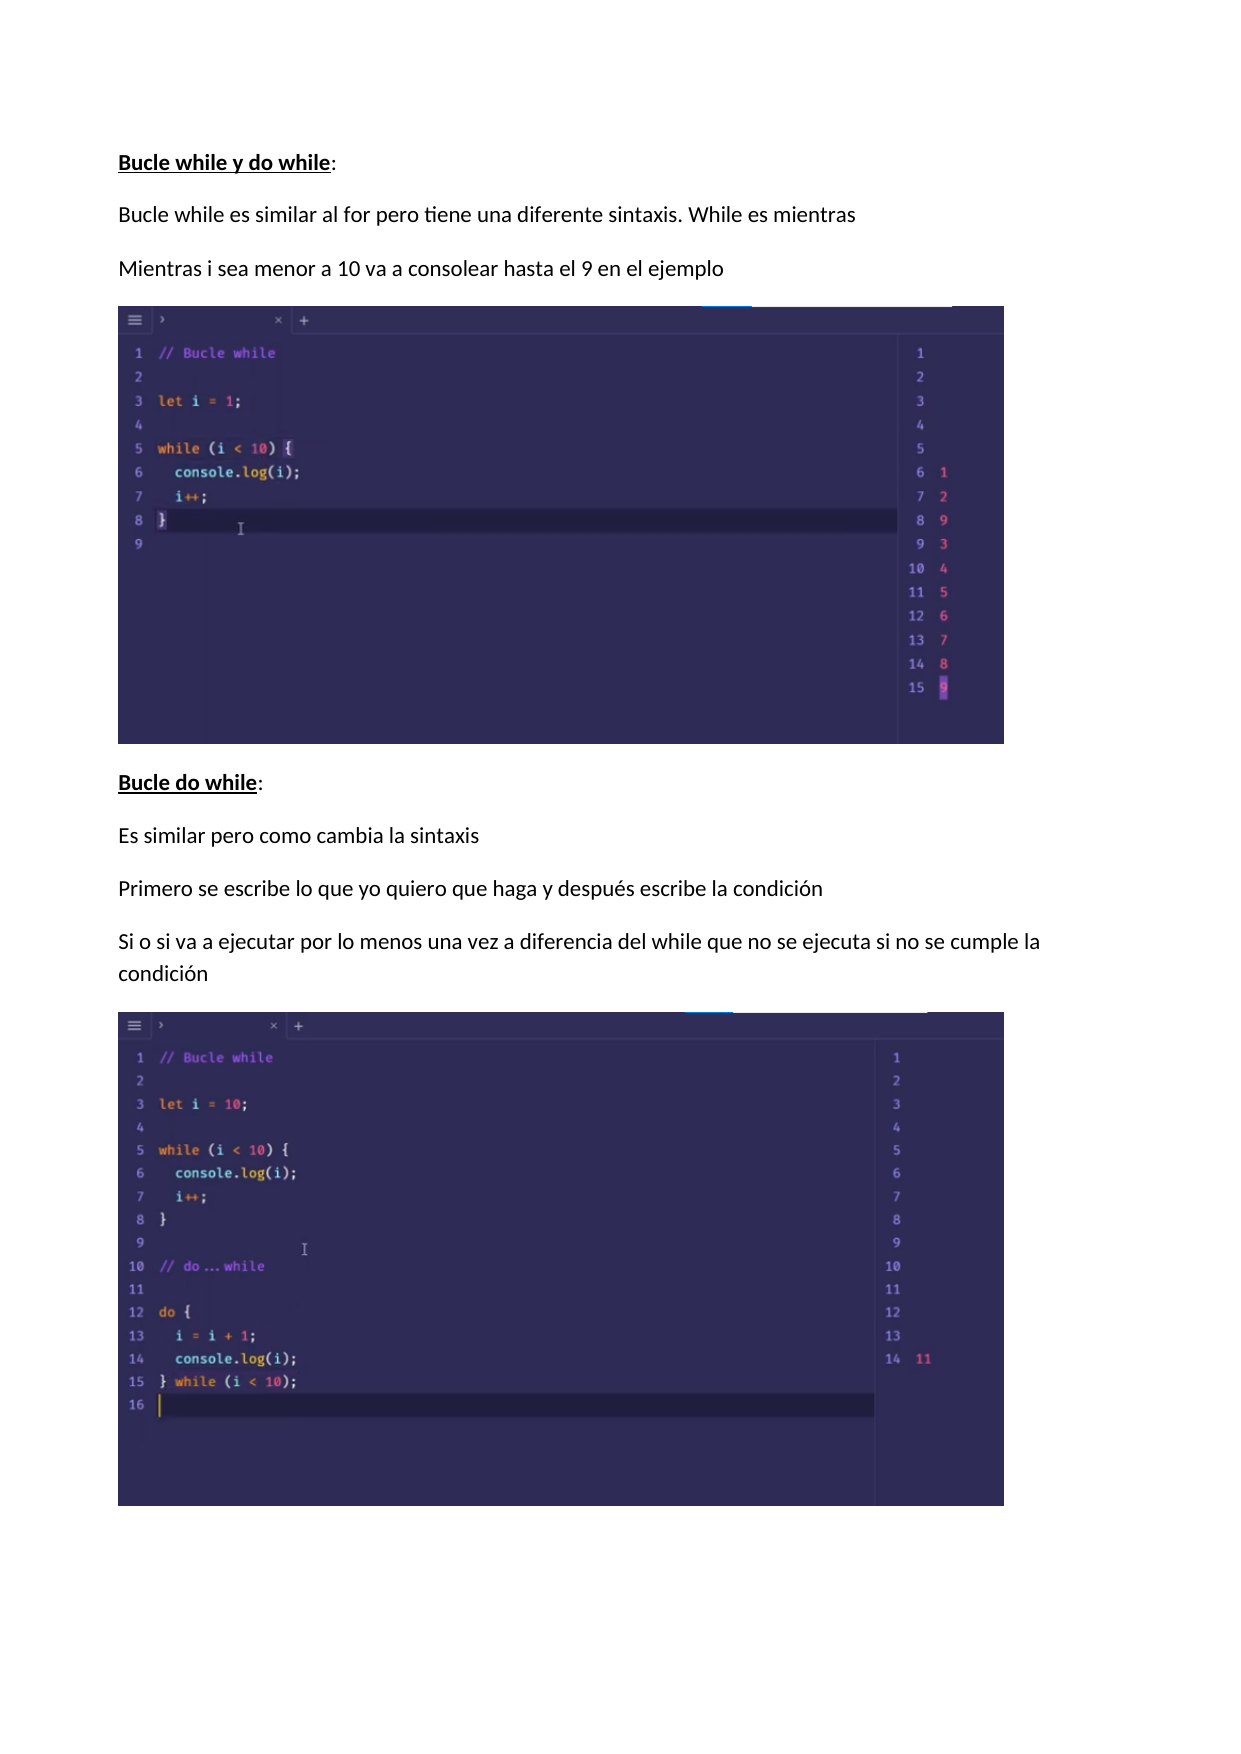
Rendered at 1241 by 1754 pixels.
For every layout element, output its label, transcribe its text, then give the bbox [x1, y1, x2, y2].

text Es similar pero como cambia la sintaxis [118, 821, 1063, 849]
picture [118, 1012, 1004, 1506]
text Si o si va a ejecutar por lo menos una vez a diferencia del while que no se ejecuta si no se cumple la condición [118, 927, 1063, 988]
text Bucle while es similar al for pero tiene una diferente sintaxis. While es mientras [118, 201, 1063, 229]
text Bucle while y do while: [118, 148, 1063, 176]
picture [118, 306, 1004, 744]
text Mientras i sea menor a 10 va a consolear hasta el 9 en el ejemplo [118, 254, 1063, 282]
text Bucle do while: [118, 768, 1063, 796]
text Primero se escribe lo que yo quiero que haga y después escribe la condición [118, 874, 1063, 902]
